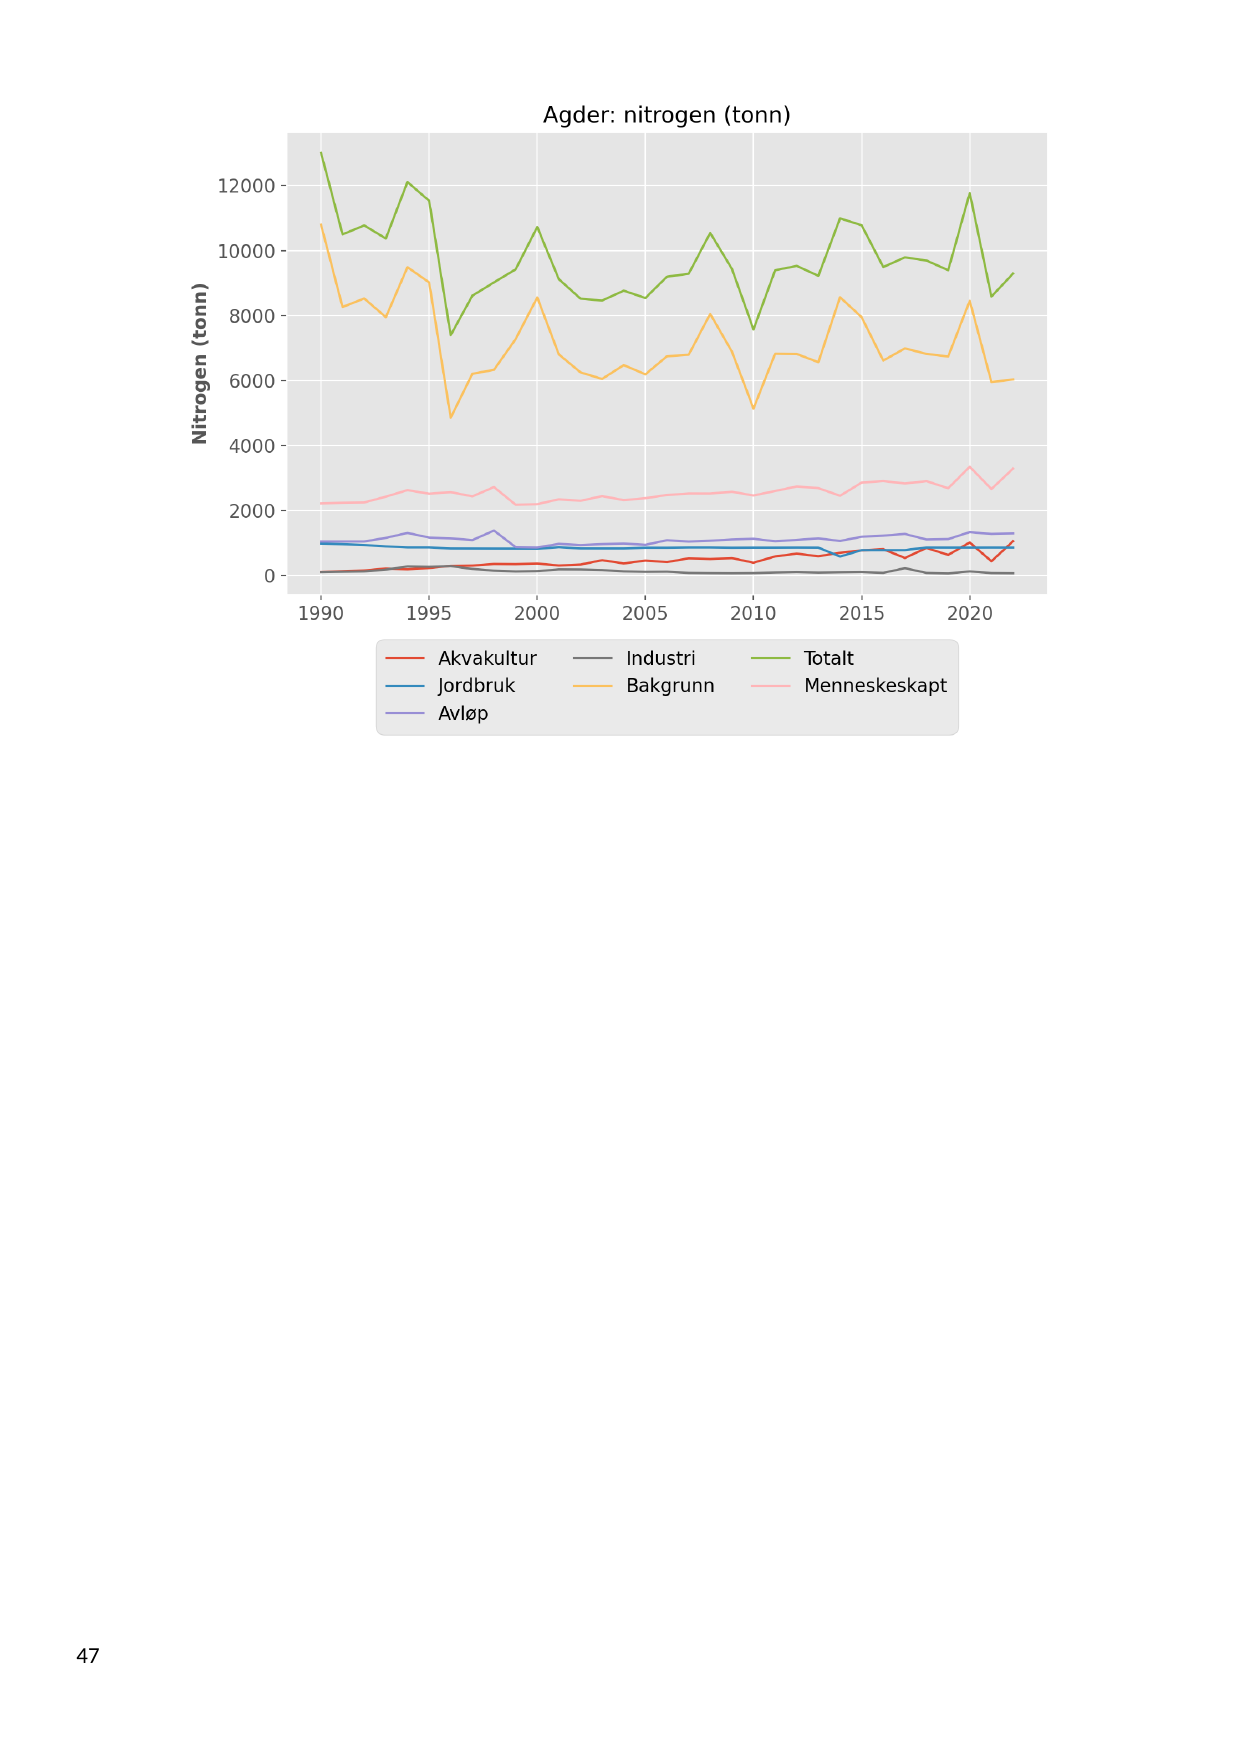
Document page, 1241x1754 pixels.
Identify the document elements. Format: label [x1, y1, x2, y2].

picture [177, 90, 1063, 755]
